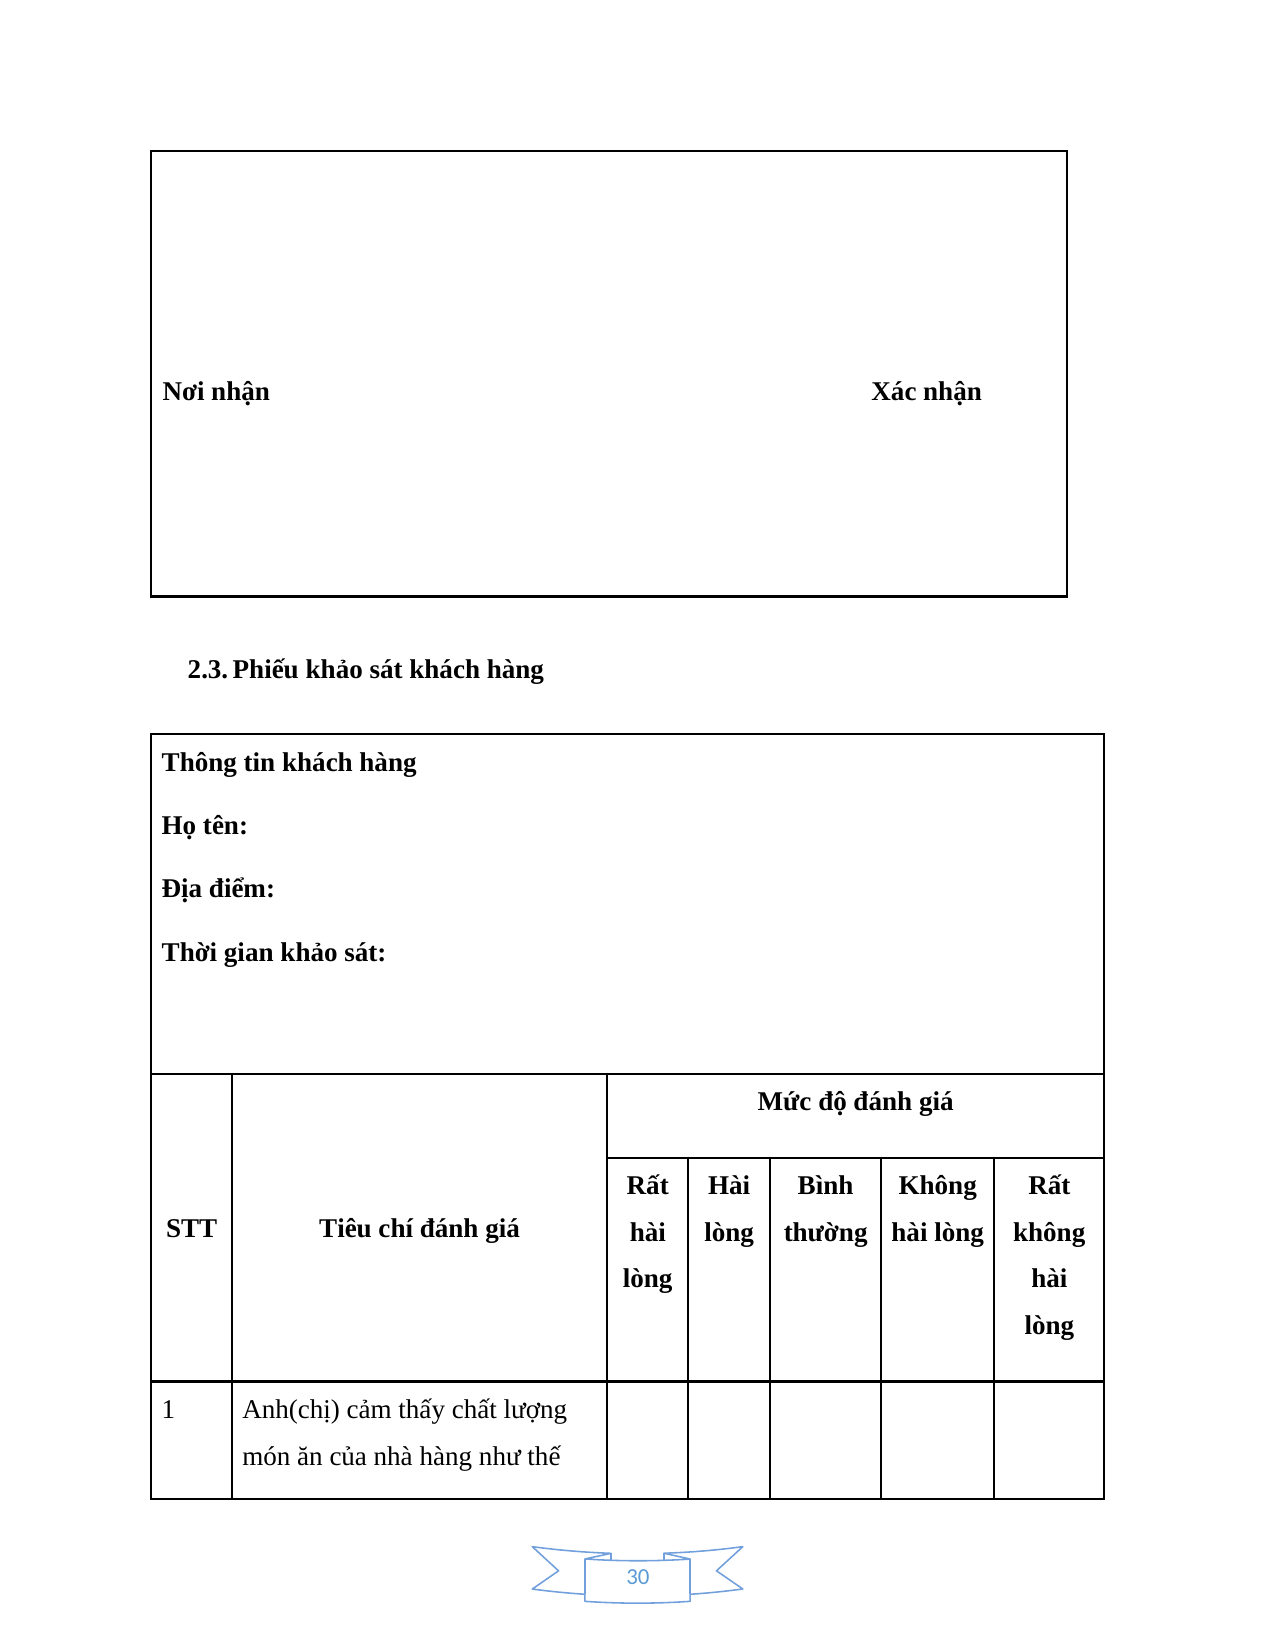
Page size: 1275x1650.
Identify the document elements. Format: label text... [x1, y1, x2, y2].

table_cell 1 [152, 1383, 231, 1498]
table_cell [771, 1383, 880, 1498]
table_cell Rất không hài lòng [995, 1159, 1103, 1380]
table_cell Rất hài lòng [608, 1159, 687, 1380]
subtitle Phiếu khảo sát khách hàng [187, 653, 1125, 684]
table_cell Không hài lòng [882, 1159, 993, 1380]
table_cell Bình thường [771, 1159, 880, 1380]
table_cell Tiêu chí đánh giá [233, 1075, 606, 1380]
table_cell [882, 1383, 993, 1498]
table_cell [608, 1383, 687, 1498]
table_cell [995, 1383, 1103, 1498]
table_cell STT [152, 1075, 231, 1380]
table_cell [689, 1383, 769, 1498]
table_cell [233, 1383, 606, 1498]
table_cell Hài lòng [689, 1159, 769, 1380]
table_header Thông tin khách hàng Họ tên: Địa điểm: Thời gian khảo sát: [152, 735, 1103, 1073]
table_cell Mức độ đánh giá [608, 1075, 1103, 1157]
